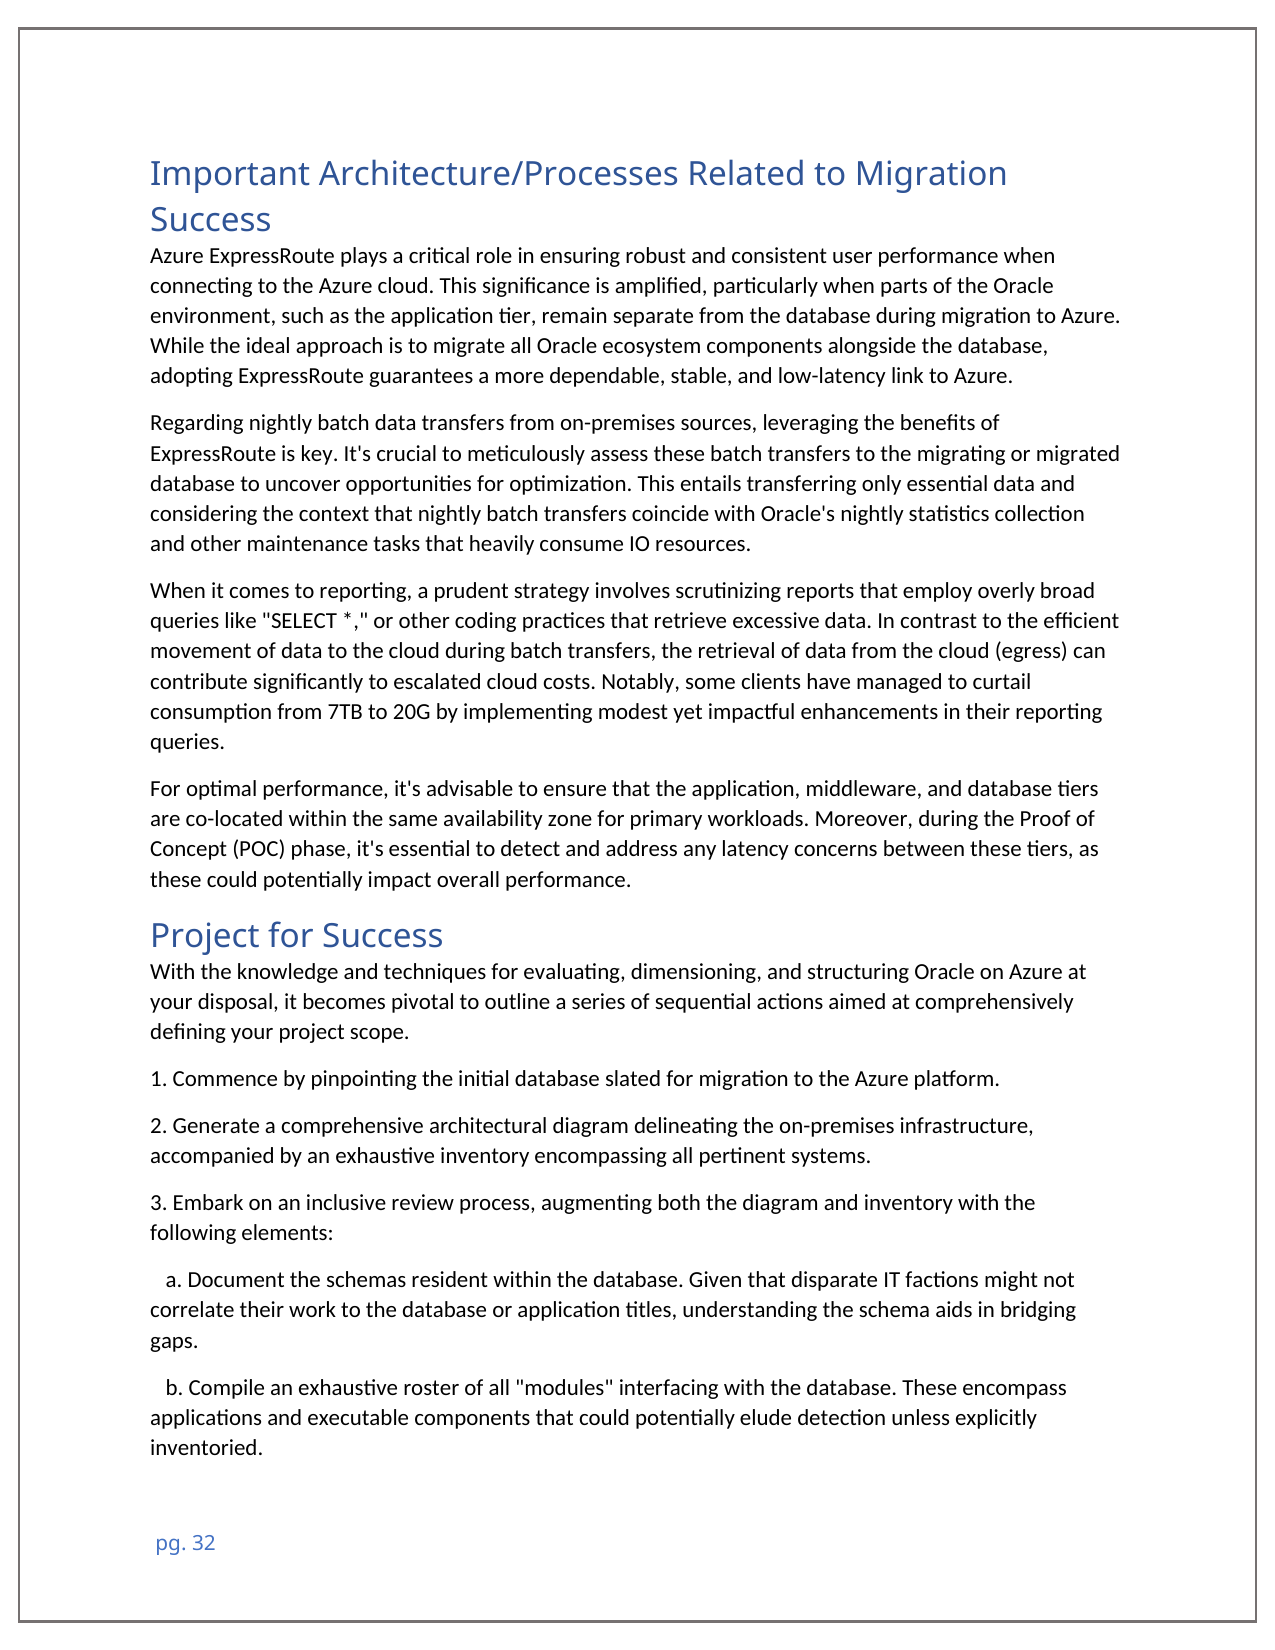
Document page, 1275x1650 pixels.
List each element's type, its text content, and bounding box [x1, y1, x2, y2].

text 3. Embark on an inclusive review process, augmenting both the diagram and inventory with the following elements: [150, 1188, 1125, 1247]
text Regarding nightly batch data transfers from on-premises sources, leveraging the benefits of ExpressRoute is key. It's crucial to meticulously assess these batch transfers to the migrating or migrated database to uncover opportunities for optimization. This entails transferring only essential data and considering the context that nightly batch transfers coincide with Oracle's nightly statistics collection and other maintenance tasks that heavily consume IO resources. [150, 408, 1125, 557]
text For optimal performance, it's advisable to ensure that the application, middleware, and database tiers are co-located within the same availability zone for primary workloads. Moreover, during the Proof of Concept (POC) phase, it's essential to detect and address any latency concerns between these tiers, as these could potentially impact overall performance. [150, 774, 1125, 893]
text b. Compile an exhaustive roster of all "modules" interfacing with the database. These encompass applications and executable components that could potentially elude detection unless explicitly inventoried. [150, 1373, 1125, 1461]
subtitle Important Architecture/Processes Related to Migration Success [150, 150, 1125, 241]
text When it comes to reporting, a prudent strategy involves scrutinizing reports that employ overly broad queries like "SELECT *," or other coding practices that retrieve excessive data. In contrast to the efficient movement of data to the cloud during batch transfers, the retrieval of data from the cloud (egress) can contribute significantly to escalated cloud costs. Notably, some clients have managed to curtail consumption from 7TB to 20G by implementing modest yet impactful enhancements in their reporting queries. [150, 576, 1125, 755]
text 2. Generate a comprehensive architectural diagram delineating the on-premises infrastructure, accompanied by an exhaustive inventory encompassing all pertinent systems. [150, 1111, 1125, 1169]
text 1. Commence by pinpointing the initial database slated for migration to the Azure platform. [150, 1064, 1125, 1092]
text a. Document the schemas resident within the database. Given that disparate IT factions might not correlate their work to the database or application titles, understanding the schema aids in bridging gaps. [150, 1265, 1125, 1354]
subtitle Project for Success [150, 912, 1125, 957]
text With the knowledge and techniques for evaluating, dimensioning, and structuring Oracle on Azure at your disposal, it becomes pivotal to outline a series of sequential actions aimed at comprehensively defining your project scope. [150, 957, 1125, 1046]
text Azure ExpressRoute plays a critical role in ensuring robust and consistent user performance when connecting to the Azure cloud. This significance is amplified, particularly when parts of the Oracle environment, such as the application tier, remain separate from the database during migration to Azure. While the ideal approach is to migrate all Oracle ecosystem components alongside the database, adopting ExpressRoute guarantees a more dependable, stable, and low-latency link to Azure. [150, 241, 1125, 390]
